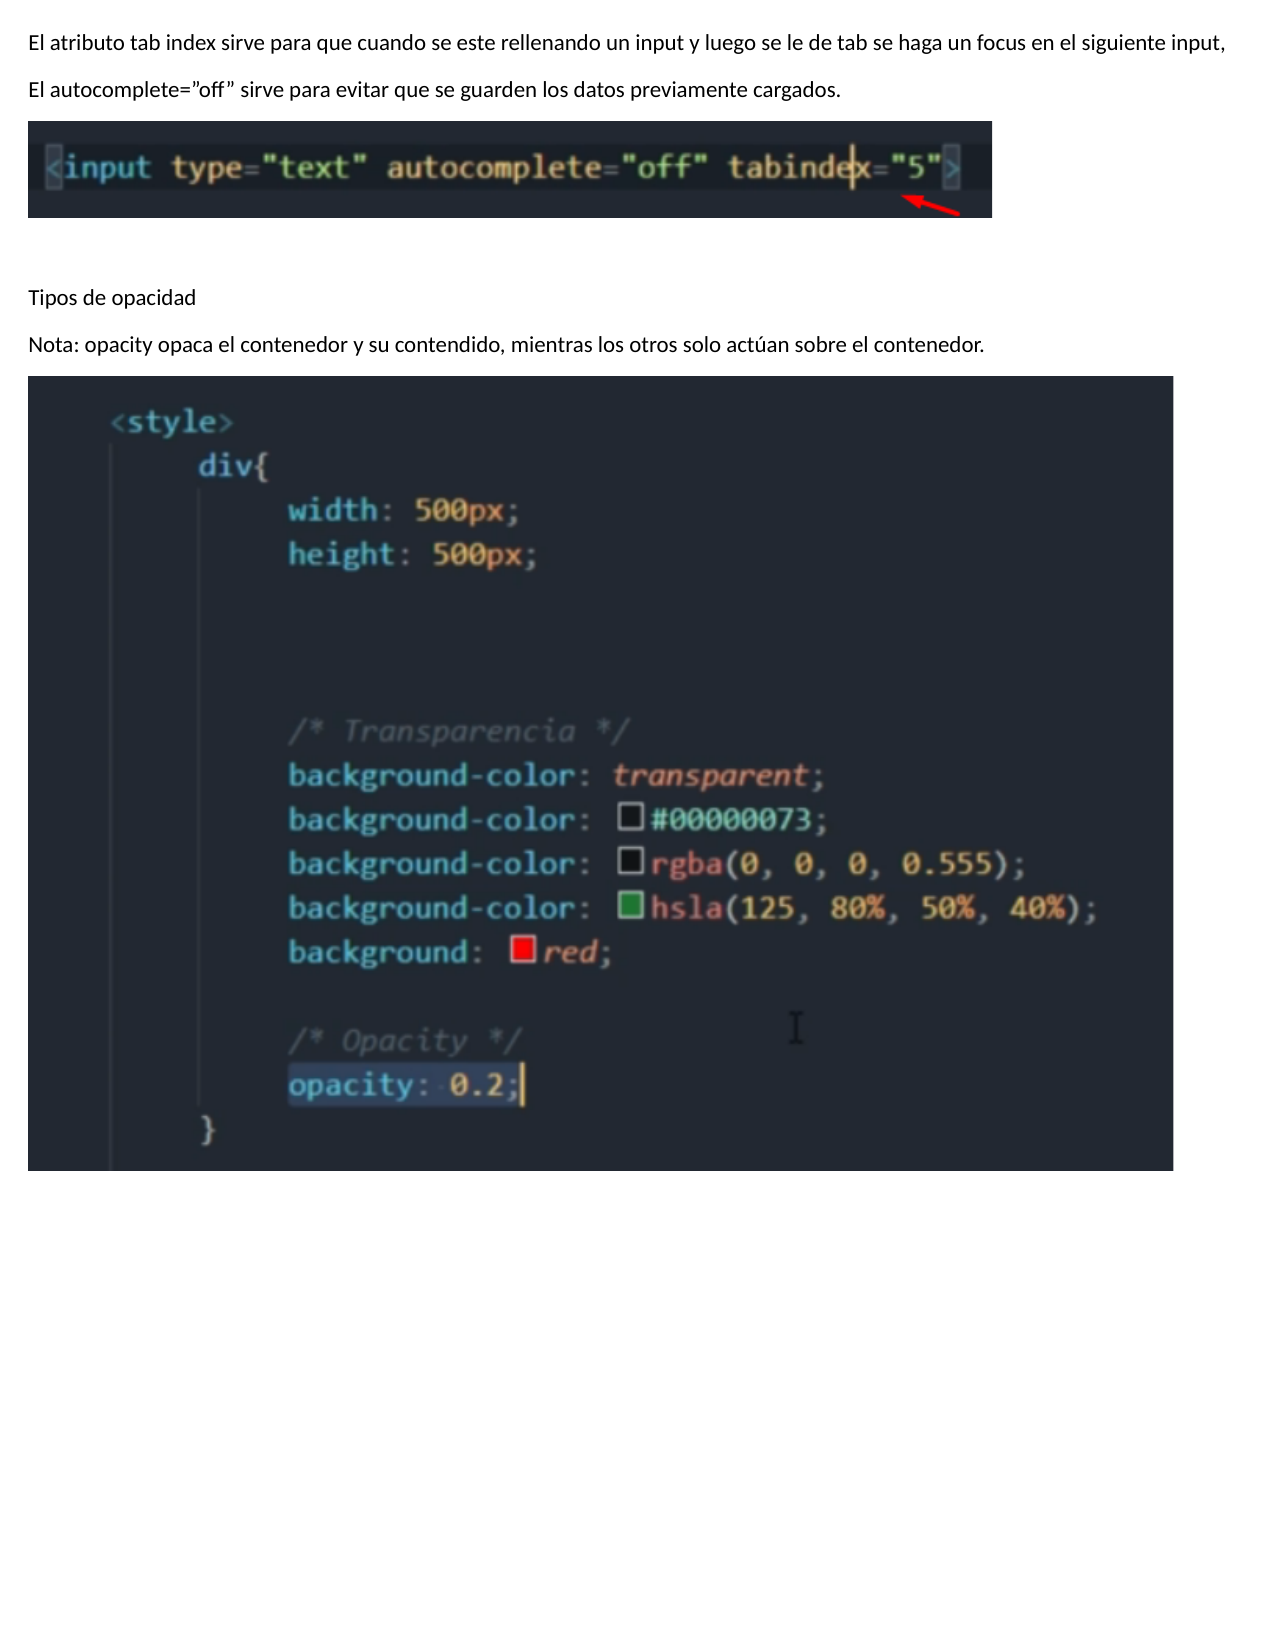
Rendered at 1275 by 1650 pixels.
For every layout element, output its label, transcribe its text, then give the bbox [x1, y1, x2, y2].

text El atributo tab index sirve para que cuando se este rellenando un input y luego se le de tab se haga un focus en el siguiente input, [28, 28, 1256, 56]
text Tipos de opacidad [28, 283, 1256, 311]
text Nota: opacity opaca el contenedor y su contendido, mientras los otros solo actúan sobre el contenedor. [28, 330, 1256, 358]
text El autocomplete=”off” sirve para evitar que se guarden los datos previamente cargados. [28, 75, 1256, 103]
picture [28, 376, 1174, 1171]
picture [28, 121, 993, 218]
